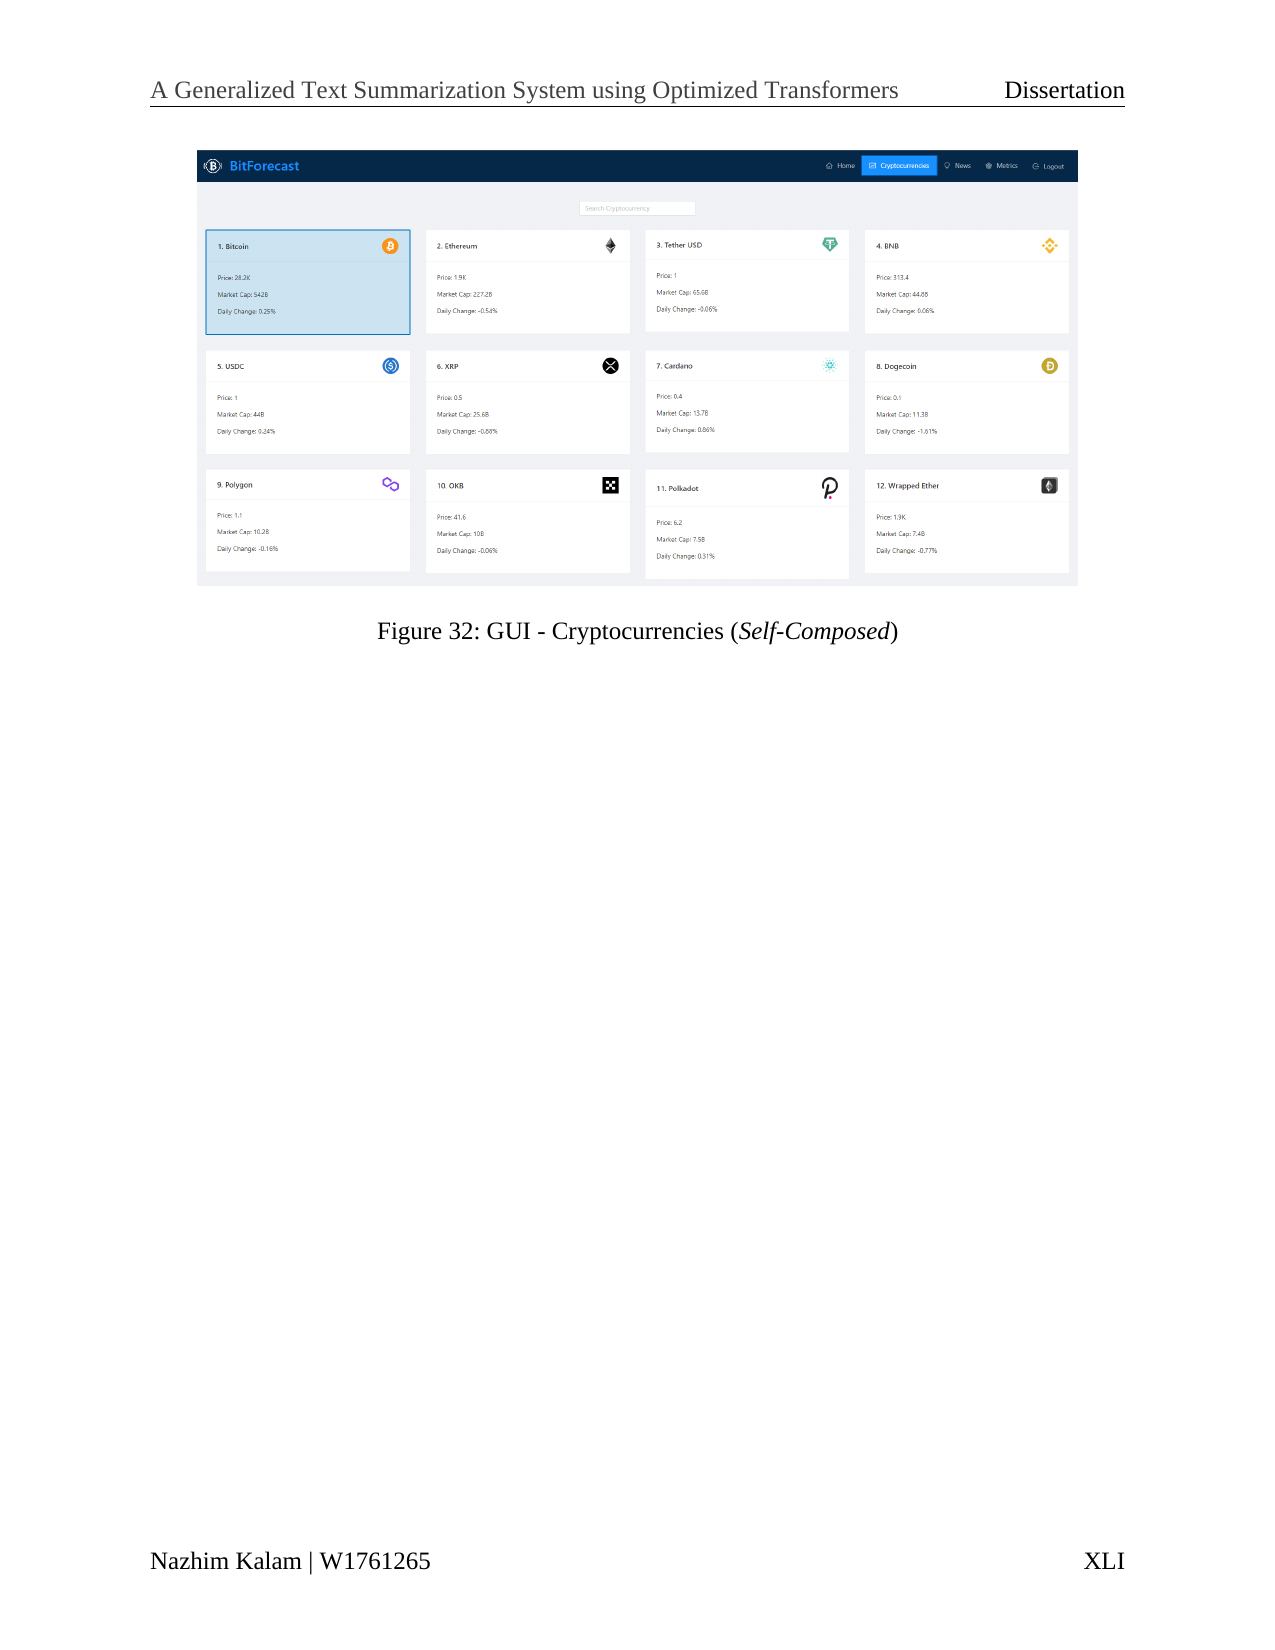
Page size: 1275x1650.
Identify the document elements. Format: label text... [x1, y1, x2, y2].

picture [197, 150, 1078, 586]
